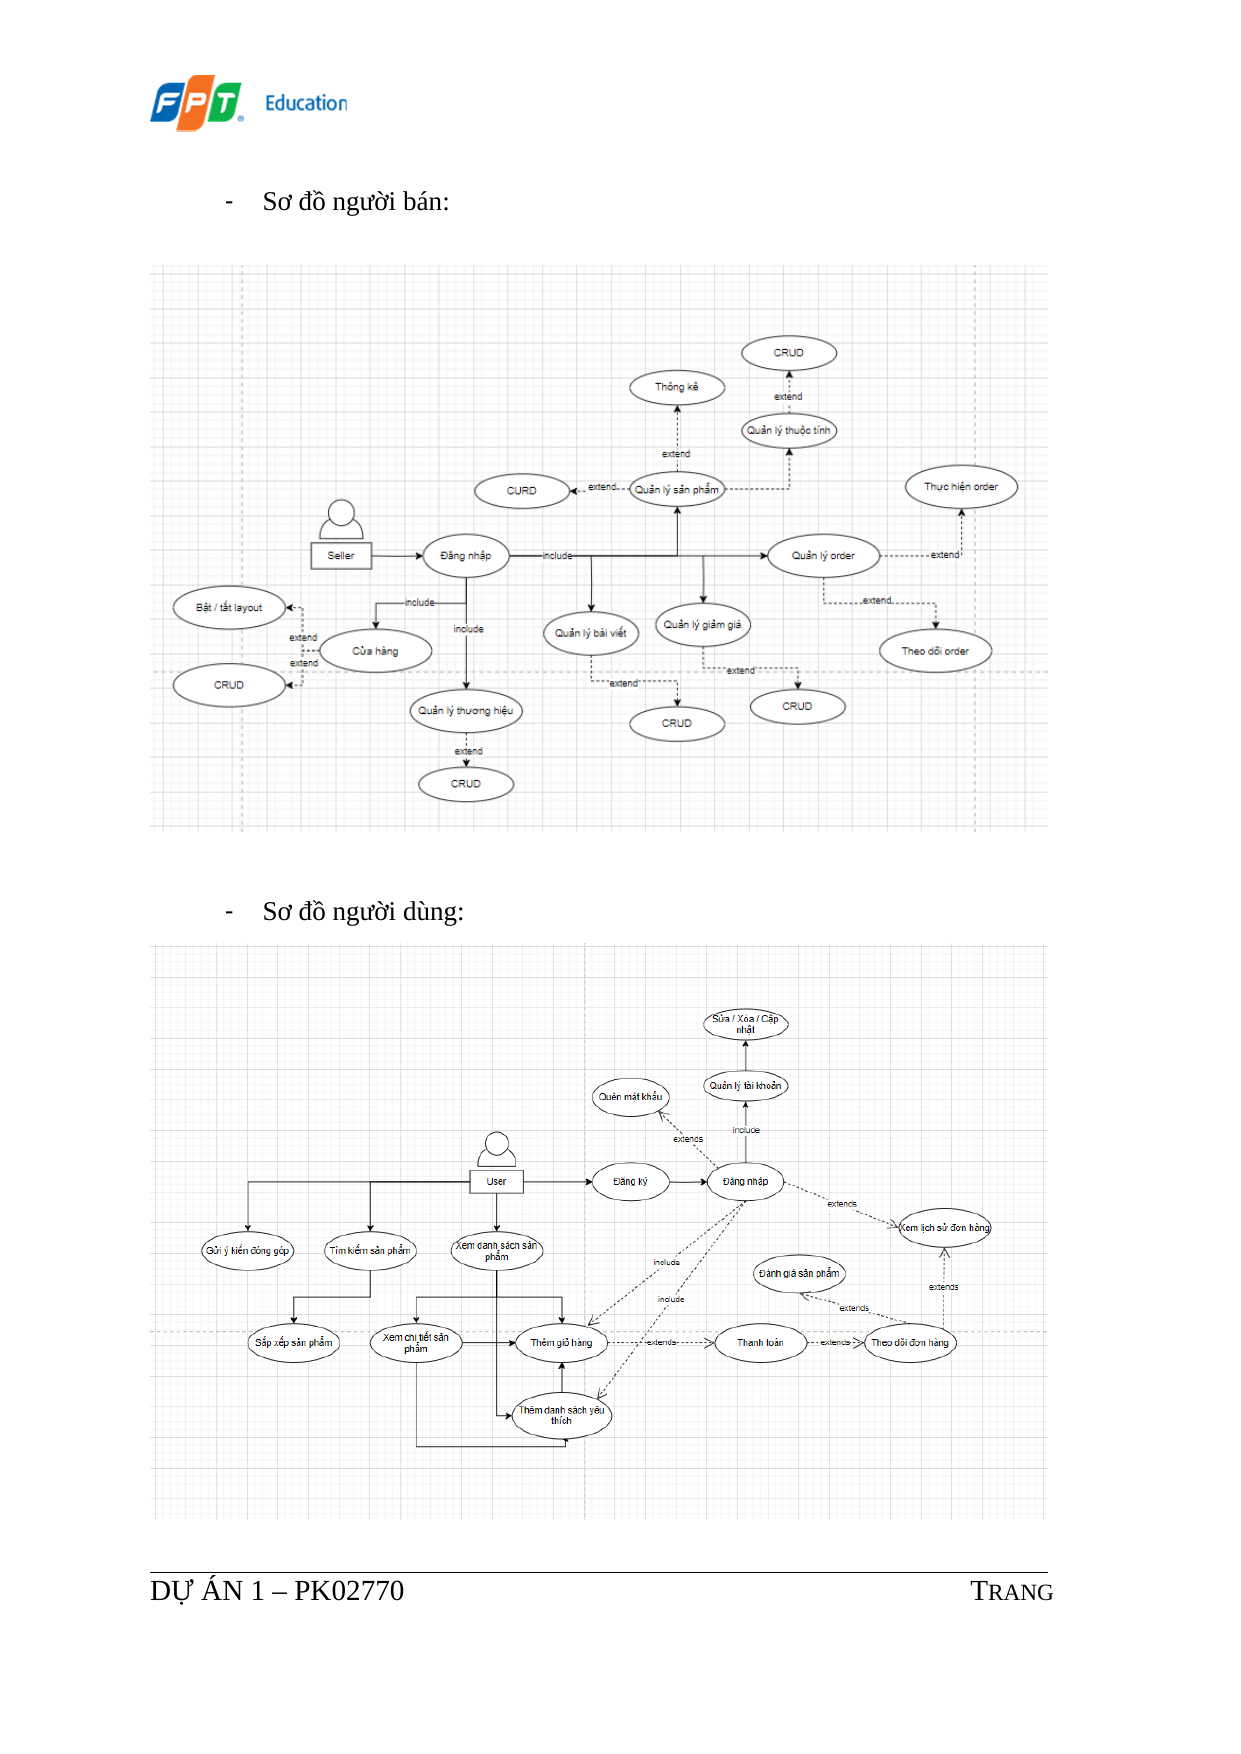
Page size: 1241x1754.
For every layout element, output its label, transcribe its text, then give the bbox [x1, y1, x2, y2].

list Sơ đồ người bán: [225, 184, 1048, 217]
picture [150, 265, 1049, 832]
picture [150, 75, 347, 132]
picture [150, 943, 1049, 1520]
list Sơ đồ người dùng: [225, 894, 1048, 927]
